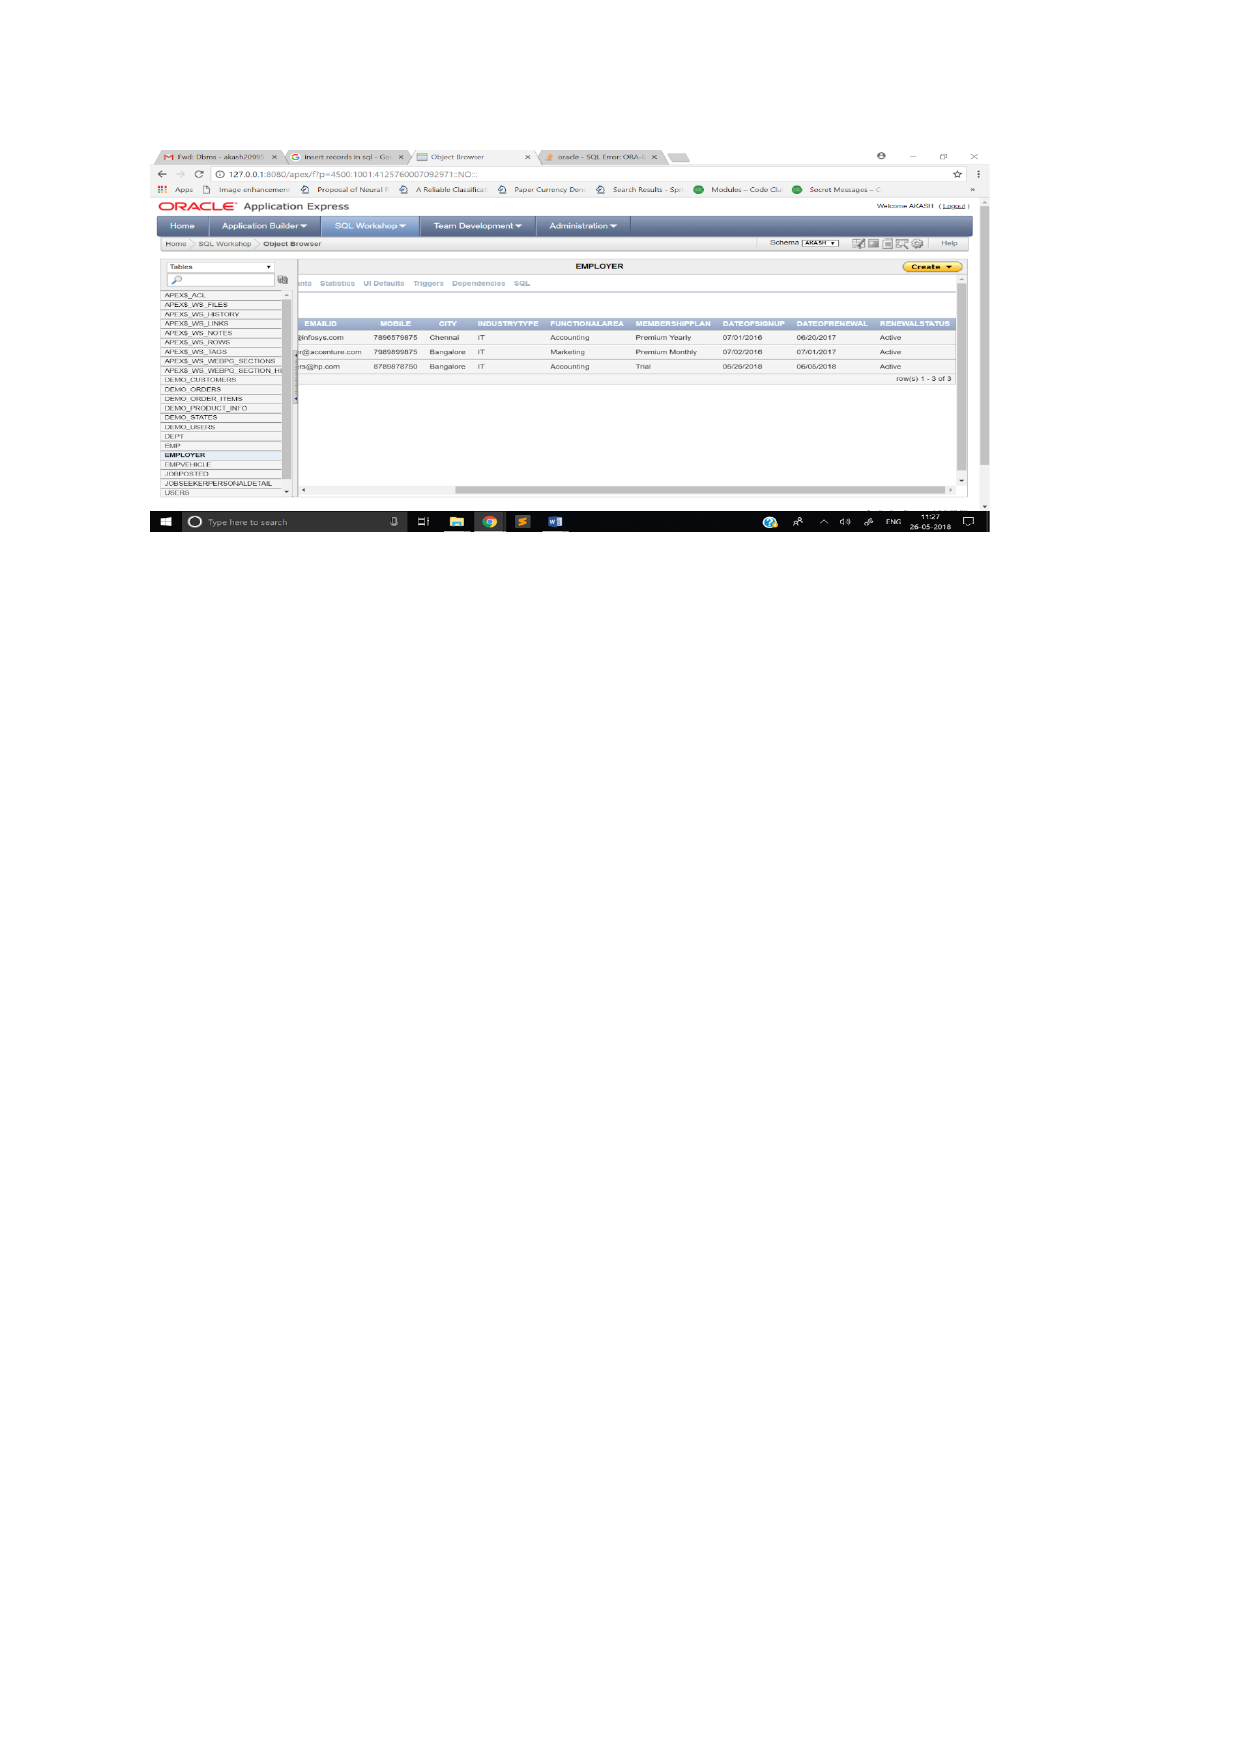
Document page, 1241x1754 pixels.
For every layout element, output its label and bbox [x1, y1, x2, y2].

picture [150, 150, 990, 532]
